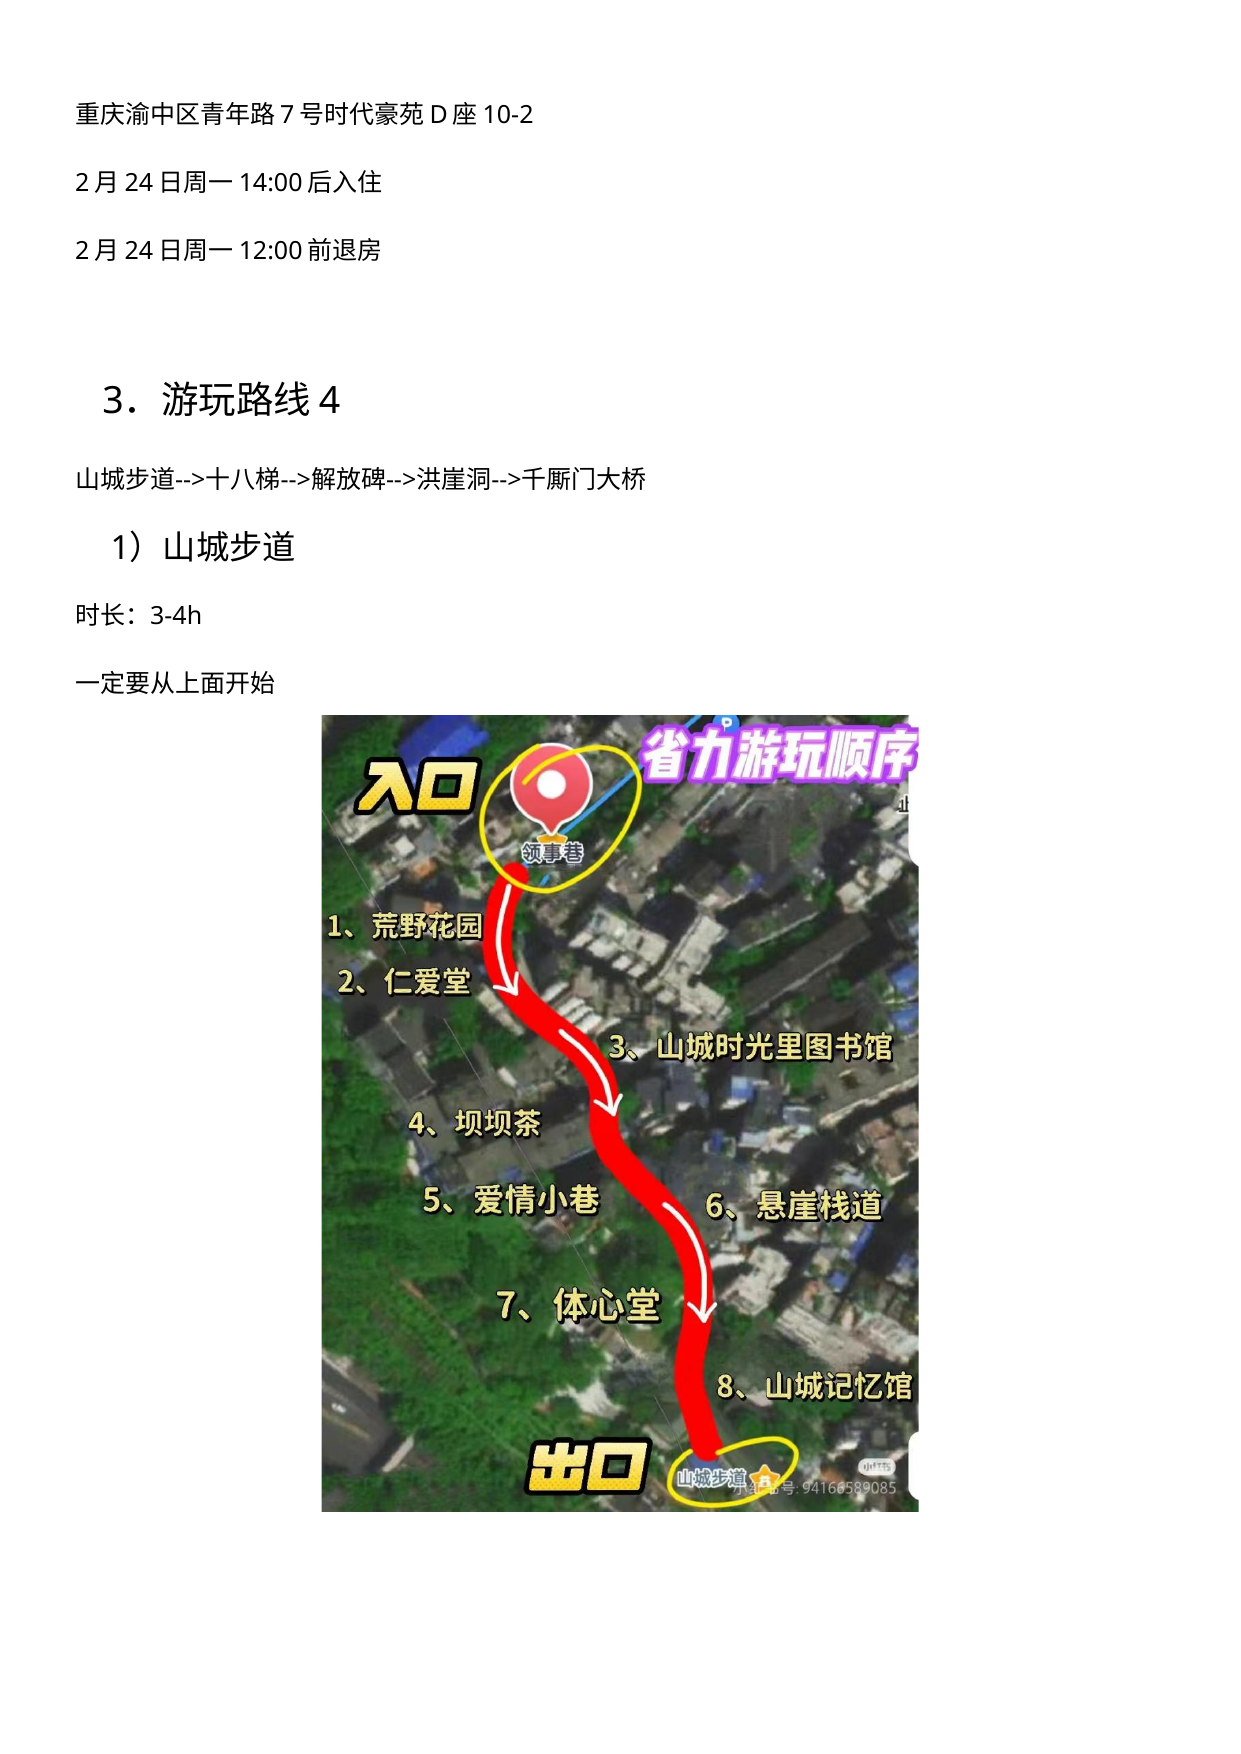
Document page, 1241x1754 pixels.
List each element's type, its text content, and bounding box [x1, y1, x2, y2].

picture [321, 715, 919, 1512]
text 一定要从上面开始 [75, 647, 1165, 715]
text 重庆渝中区青年路7号时代豪苑D座10-2 [75, 79, 1165, 147]
text 时长：3-4h [75, 579, 1165, 647]
subtitle 游玩路线4 [75, 363, 1165, 431]
text 山城步道-->十八梯-->解放碑-->洪崖洞-->千厮门大桥 [75, 443, 1165, 511]
subtitle 山城步道 [75, 511, 1165, 579]
text 2月24日周一 14:00后入住 [75, 147, 1165, 215]
text 2月24日周一 12:00前退房 [75, 215, 1165, 283]
